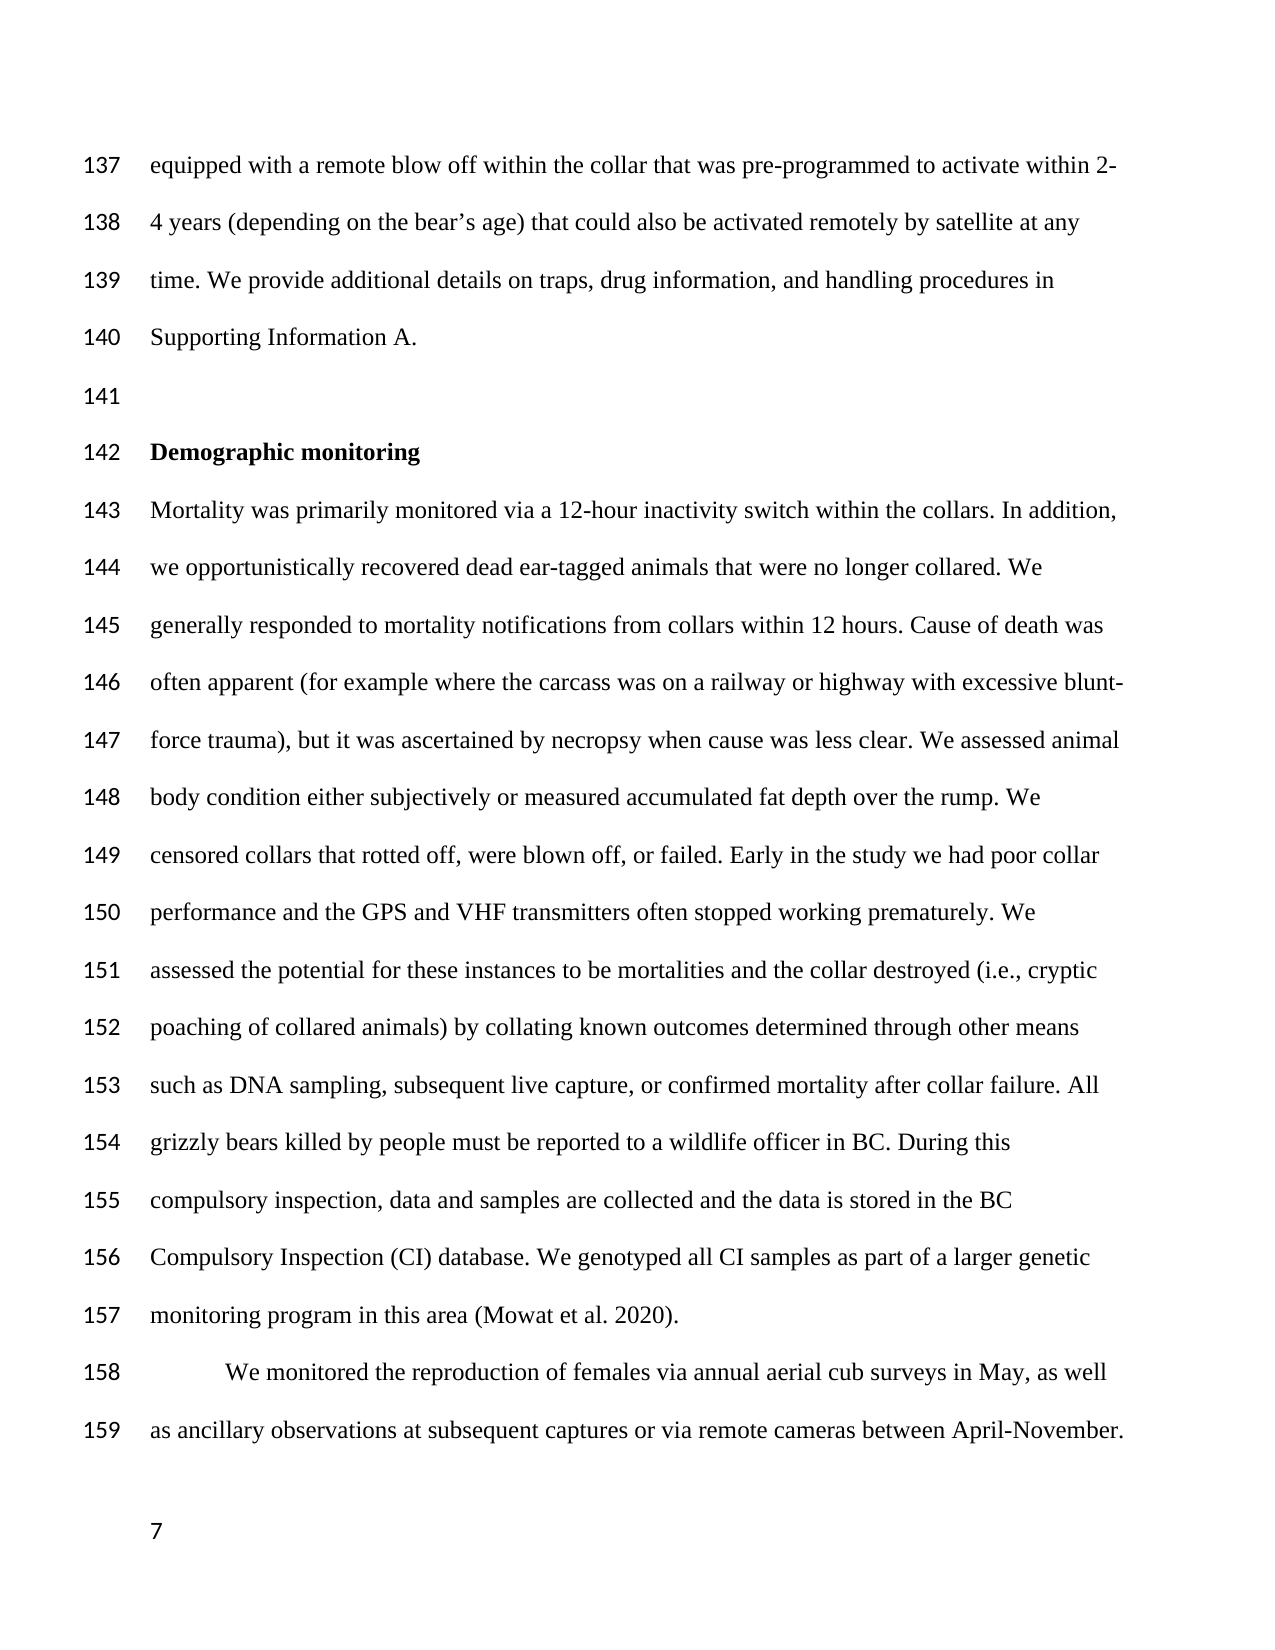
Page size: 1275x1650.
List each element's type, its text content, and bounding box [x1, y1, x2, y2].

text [150, 1357, 1125, 1444]
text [150, 150, 1125, 351]
text Mortality was primarily monitored via a 12-hour inactivity switch within the collars. In addition, we opportunistically recovered dead ear-tagged animals that were no longer collared. We generally responded to mortality notifications from collars within 12 hours. Cause of death was often apparent (for example where the carcass was on a railway or highway with excessive blunt-force trauma), but it was ascertained by necropsy when cause was less clear. We assessed animal body condition either subjectively or measured accumulated fat depth over the rump. We censored collars that rotted off, were blown off, or failed. Early in the study we had poor collar performance and the GPS and VHF transmitters often stopped working prematurely. We assessed the potential for these instances to be mortalities and the collar destroyed (i.e., cryptic poaching of collared animals) by collating known outcomes determined through other means such as DNA sampling, subsequent live capture, or confirmed mortality after collar failure. All grizzly bears killed by people must be reported to a wildlife officer in BC. During this compulsory inspection, data and samples are collected and the data is stored in the BC Compulsory Inspection (CI) database. We genotyped all CI samples as part of a larger genetic monitoring program in this area (Mowat et al. 2020). [150, 495, 1125, 1329]
text Demographic monitoring [150, 437, 1125, 466]
